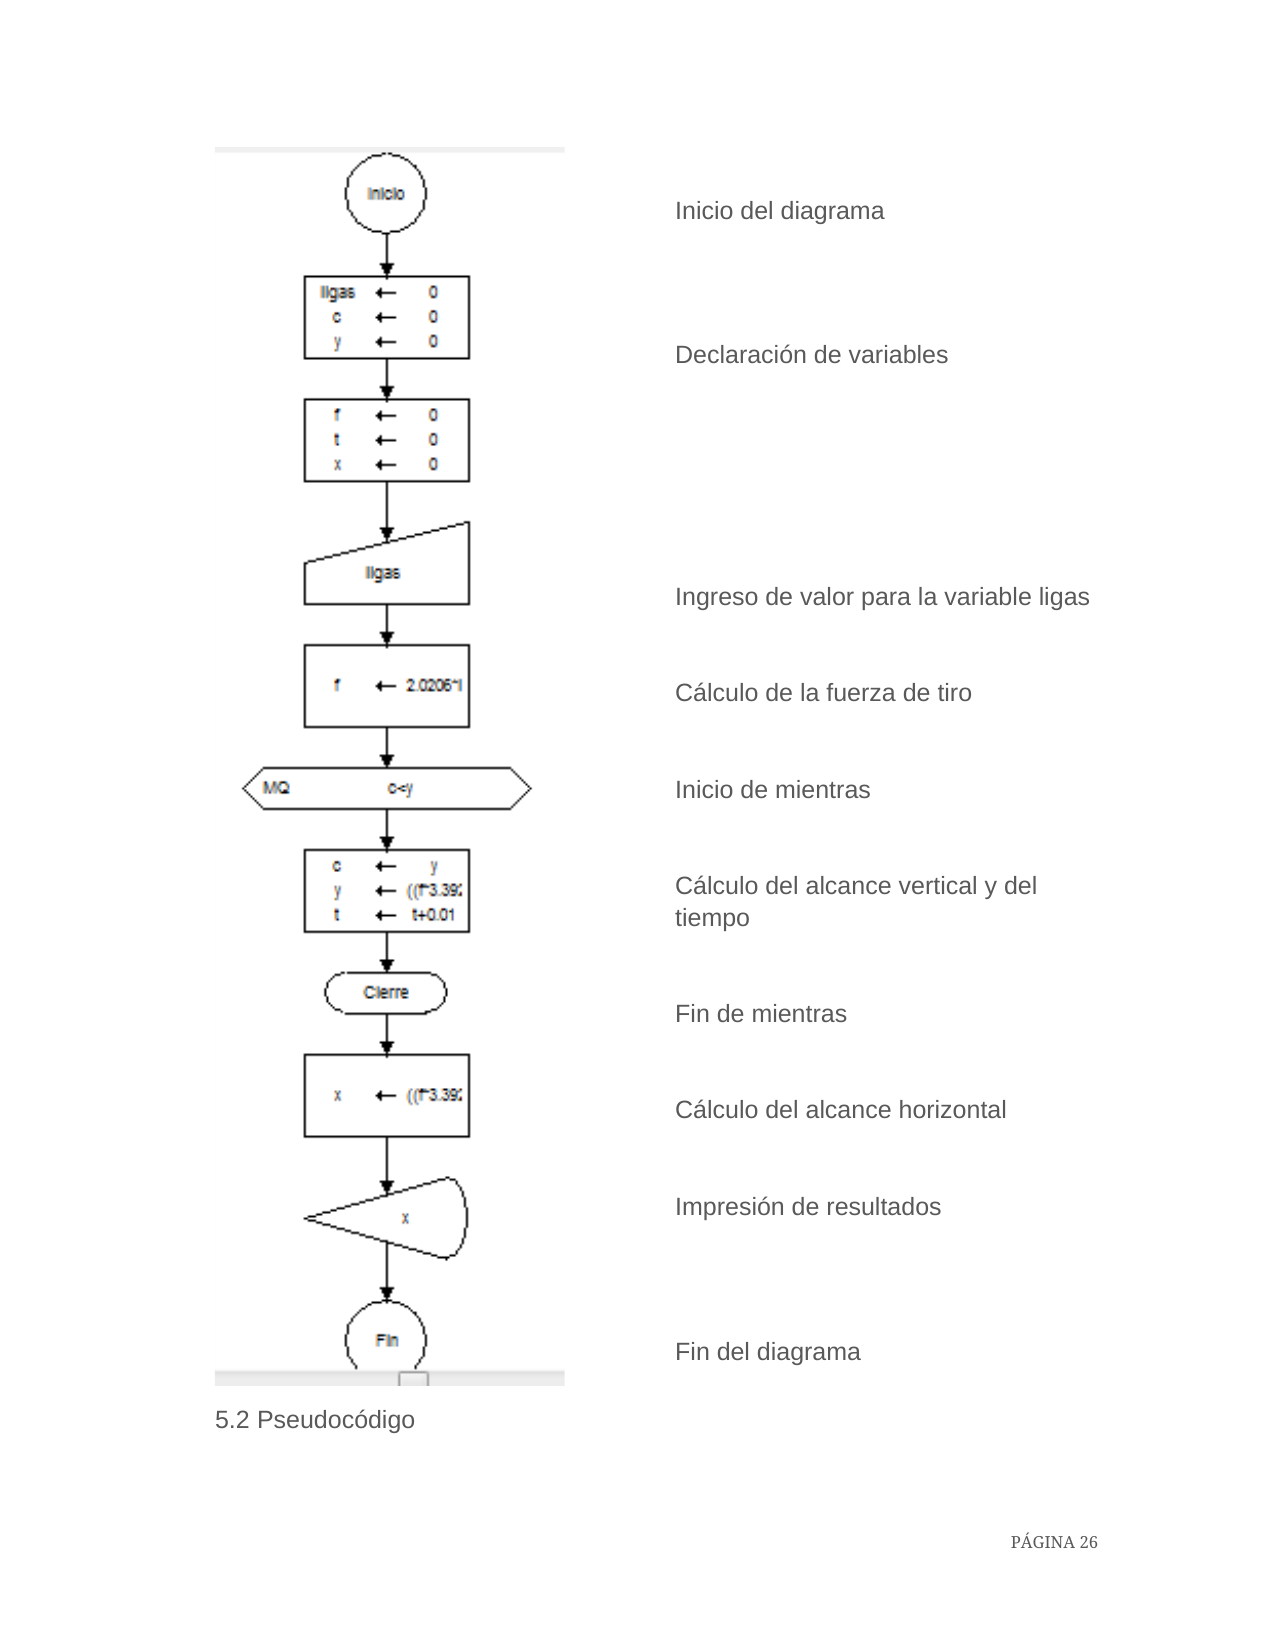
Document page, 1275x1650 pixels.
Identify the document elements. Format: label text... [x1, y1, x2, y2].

text Impresión de resultados [675, 1192, 1098, 1221]
text Ingreso de valor para la variable ligas [675, 582, 1098, 610]
text Declaración de variables [675, 341, 1098, 369]
text Inicio de mientras [675, 774, 1098, 803]
text Cálculo del alcance vertical y del tiempo [675, 871, 1098, 931]
text Fin de mientras [675, 999, 1098, 1028]
text Cálculo del alcance horizontal [675, 1096, 1098, 1124]
text Cálculo de la fuerza de tiro [675, 678, 1098, 707]
text Inicio del diagrama [675, 196, 1098, 224]
list Pseudocódigo [215, 1405, 1098, 1434]
text Fin del diagrama [675, 1337, 1098, 1365]
picture [214, 147, 565, 1386]
